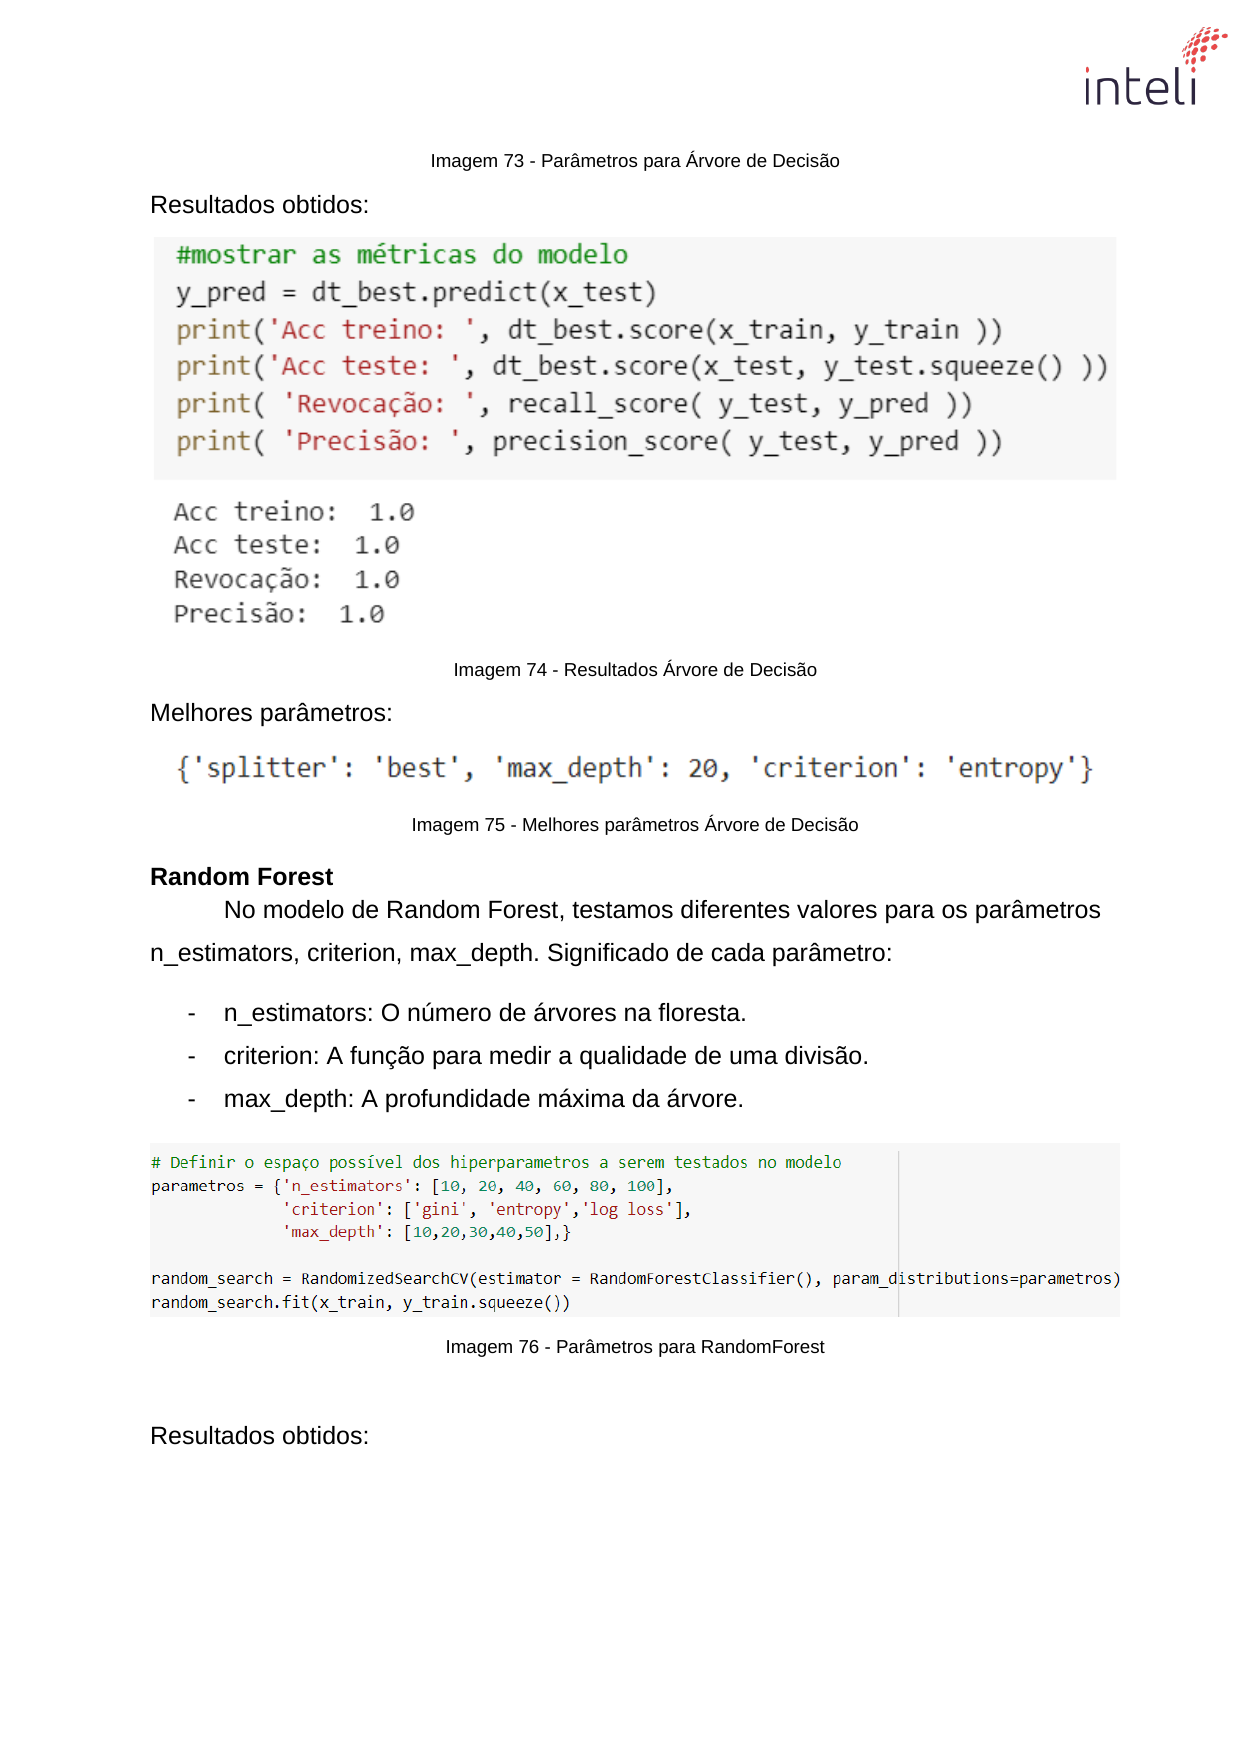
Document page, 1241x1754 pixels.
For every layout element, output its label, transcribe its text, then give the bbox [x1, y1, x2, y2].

text Imagem 75 - Melhores parâmetros Árvore de Decisão [150, 813, 1120, 835]
picture [171, 746, 1100, 795]
list criterion: A função para medir a qualidade de uma divisão. [187, 1041, 1120, 1069]
picture [153, 237, 1117, 640]
subtitle Random Forest [150, 862, 1120, 891]
picture [150, 1143, 1121, 1317]
text Resultados obtidos: [150, 190, 1120, 219]
text Imagem 74 - Resultados Árvore de Decisão [150, 658, 1120, 680]
text Melhores parâmetros: [150, 698, 1120, 727]
text Resultados obtidos: [150, 1421, 1120, 1449]
list n_estimators: O número de árvores na floresta. [187, 998, 1120, 1026]
list max_depth: A profundidade máxima da árvore. [187, 1084, 1120, 1113]
text Imagem 76 - Parâmetros para RandomForest [150, 1336, 1120, 1357]
picture [1086, 27, 1228, 105]
text Imagem 73 - Parâmetros para Árvore de Decisão [150, 150, 1120, 172]
text No modelo de Random Forest, testamos diferentes valores para os parâmetros n_estimators, criterion, max_depth. Significado de cada parâmetro: [150, 895, 1120, 967]
